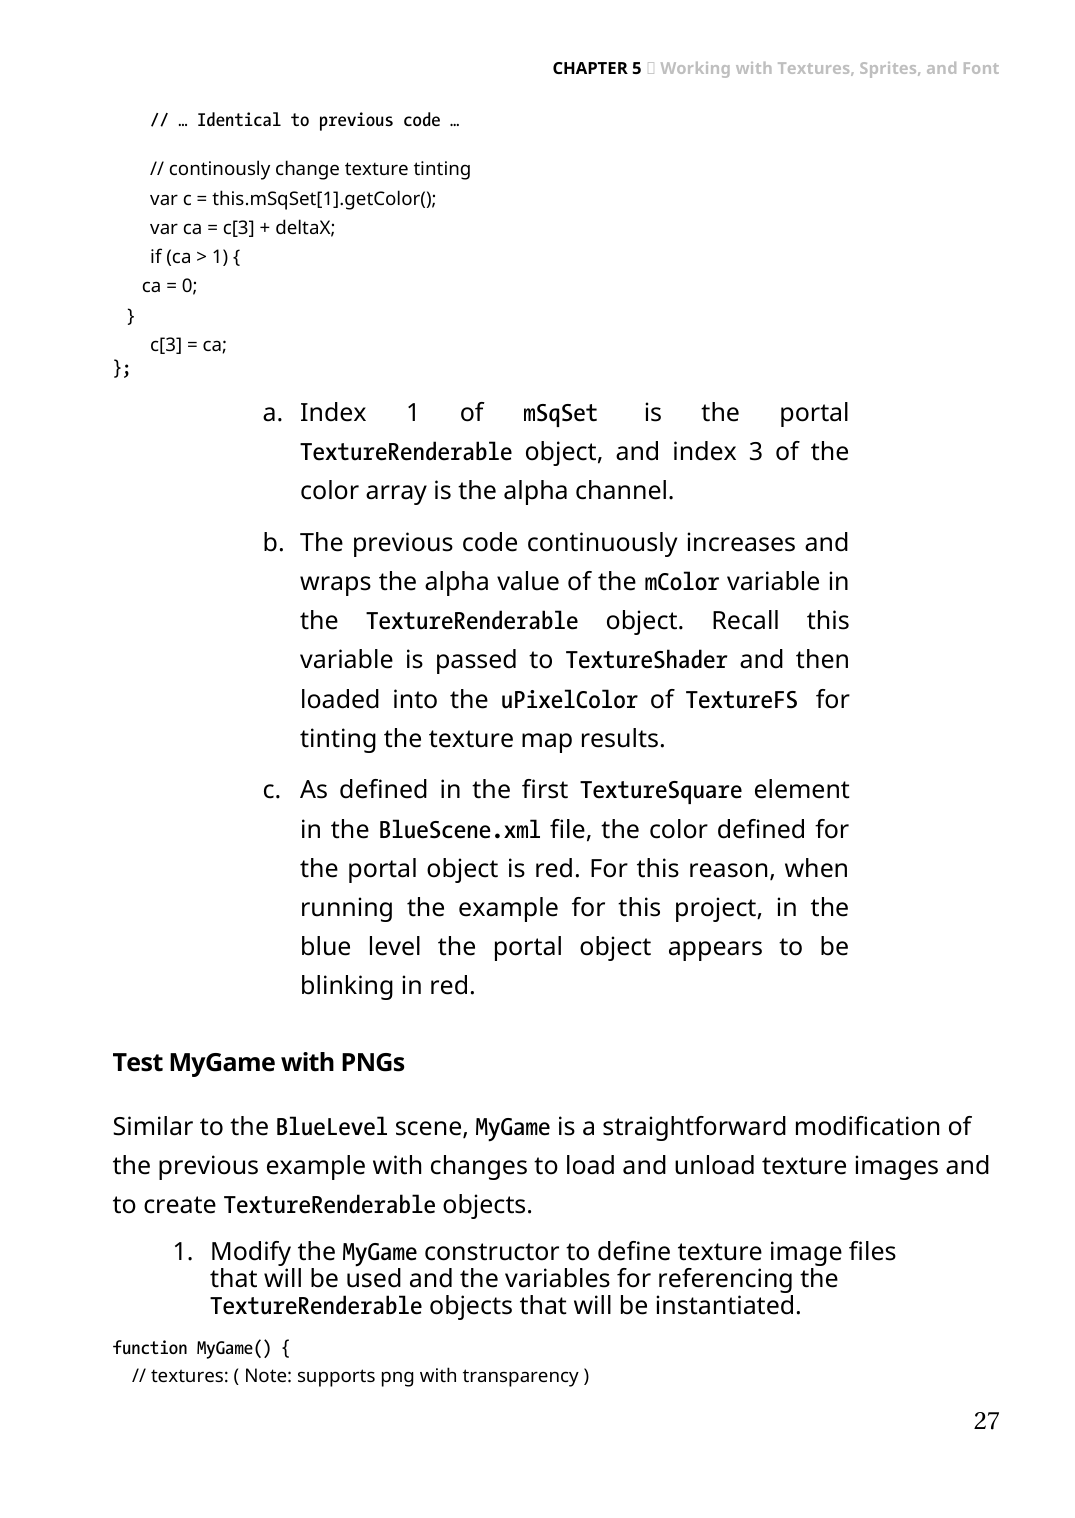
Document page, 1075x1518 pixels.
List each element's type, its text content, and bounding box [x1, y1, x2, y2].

text c[3] = ca; [112, 331, 1000, 357]
text var ca = c[3] + deltaX; [112, 214, 1000, 240]
text } [112, 302, 1000, 327]
text // continously change texture tinting [112, 156, 1000, 181]
text function MyGame() { [112, 1341, 1000, 1359]
text }; [112, 361, 1000, 379]
list As defined in the first TextureSquare element in the BlueScene.xml file, the color defined for the portal object is red. For this reason, when running the example for this project, in the blue level the portal object appears to be blinking in red. [262, 772, 850, 1002]
text if (ca > 1) { [112, 243, 1000, 269]
list Index 1 of mSqSet is the portal TextureRenderable object, and index 3 of the color array is the alpha channel. [262, 394, 850, 507]
text // textures: ( Note: supports png with transparency ) [112, 1362, 1000, 1388]
text ca = 0; [112, 273, 1000, 298]
list The previous code continuously increases and wraps the alpha value of the mColor variable in the TextureRenderable object. Recall this variable is passed to TextureShader and then loaded into the uPixelColor of TextureFS for tinting the texture map results. [262, 524, 850, 754]
text Similar to the BlueLevel scene, MyGame is a straightforward modification of the previous example with changes to load and unload texture images and to create TextureRenderable objects. [112, 1109, 1000, 1221]
list Modify the MyGame constructor to define texture image files that will be used and the variables for referencing the TextureRenderable objects that will be instantiated. [172, 1239, 910, 1320]
text // … Identical to previous code … [112, 112, 1000, 131]
subtitle Test MyGame with PNGs [112, 1044, 1000, 1079]
text var c = this.mSqSet[1].getColor(); [112, 185, 1000, 210]
